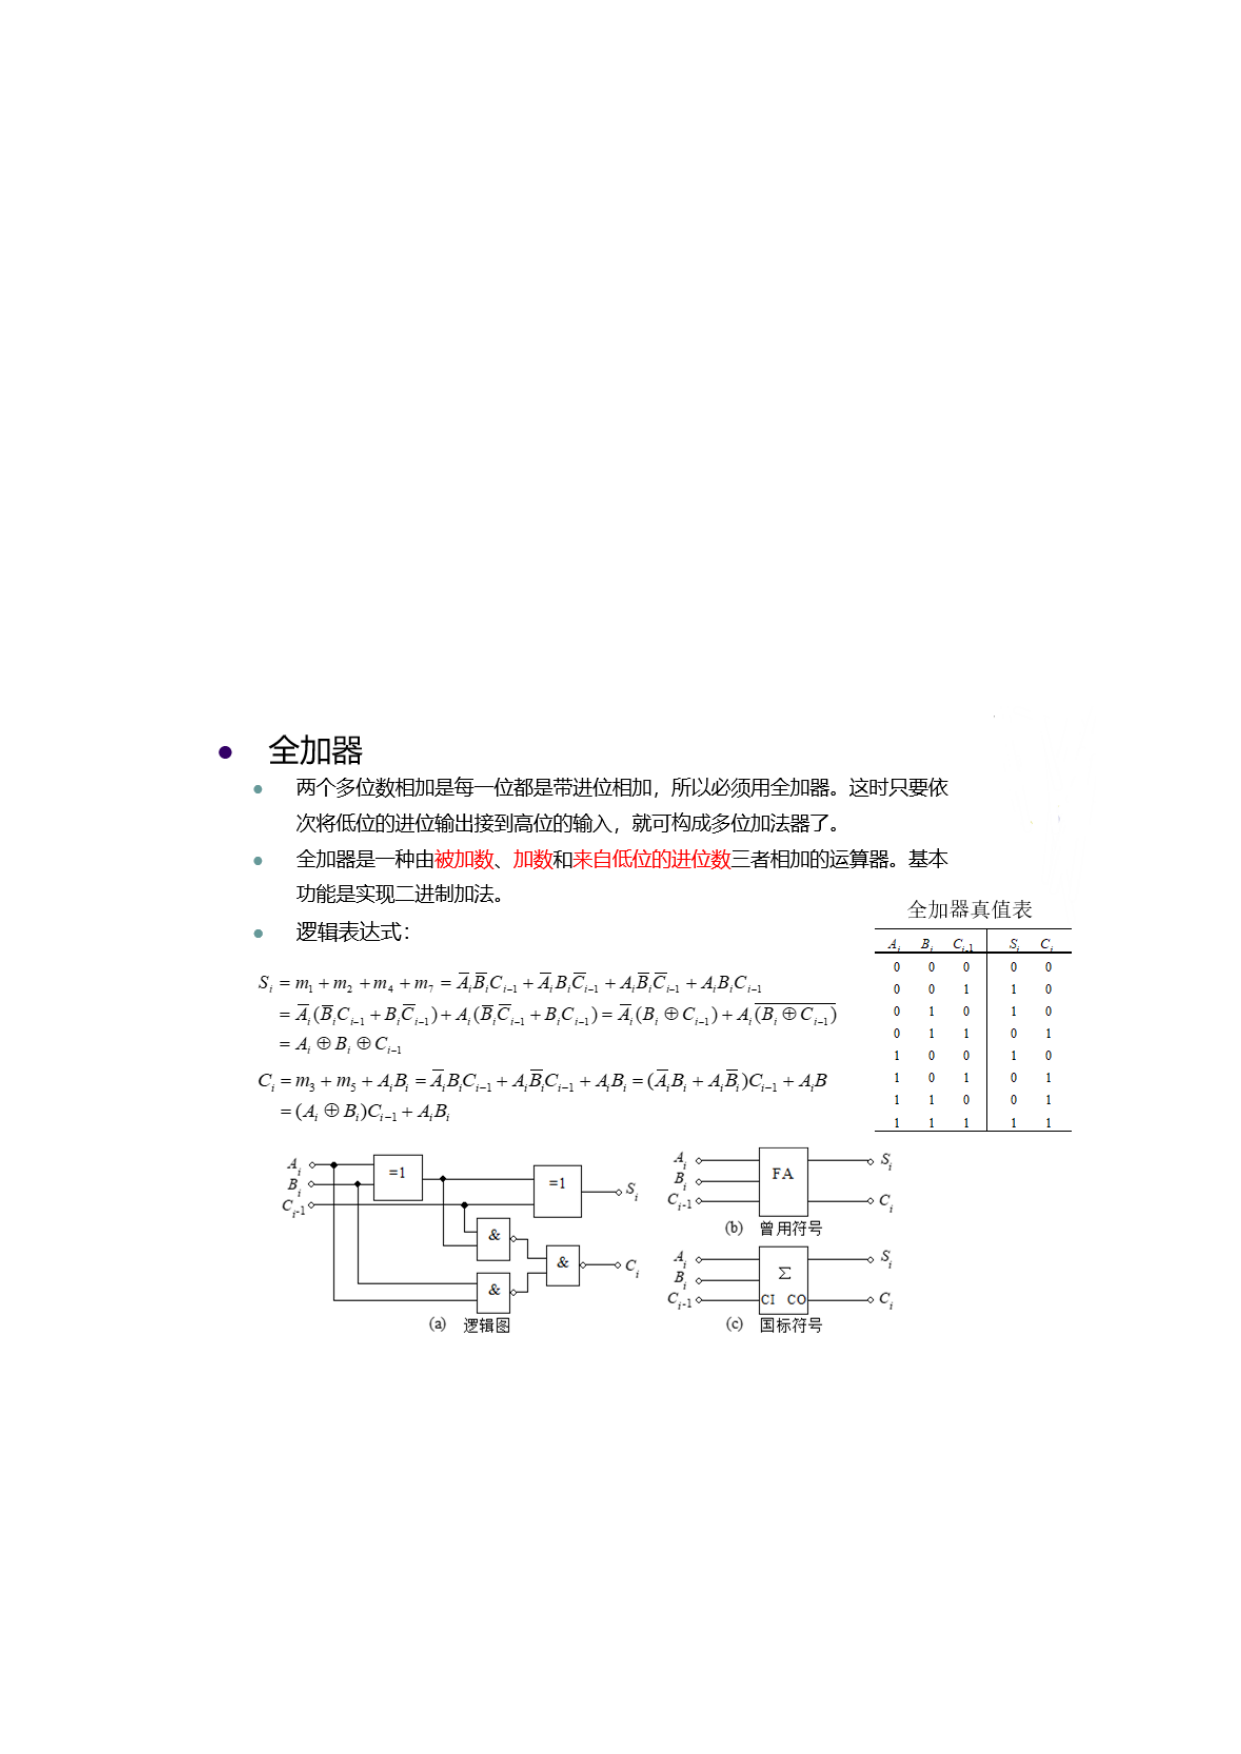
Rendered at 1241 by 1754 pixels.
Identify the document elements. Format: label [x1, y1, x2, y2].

picture [187, 706, 1097, 1335]
